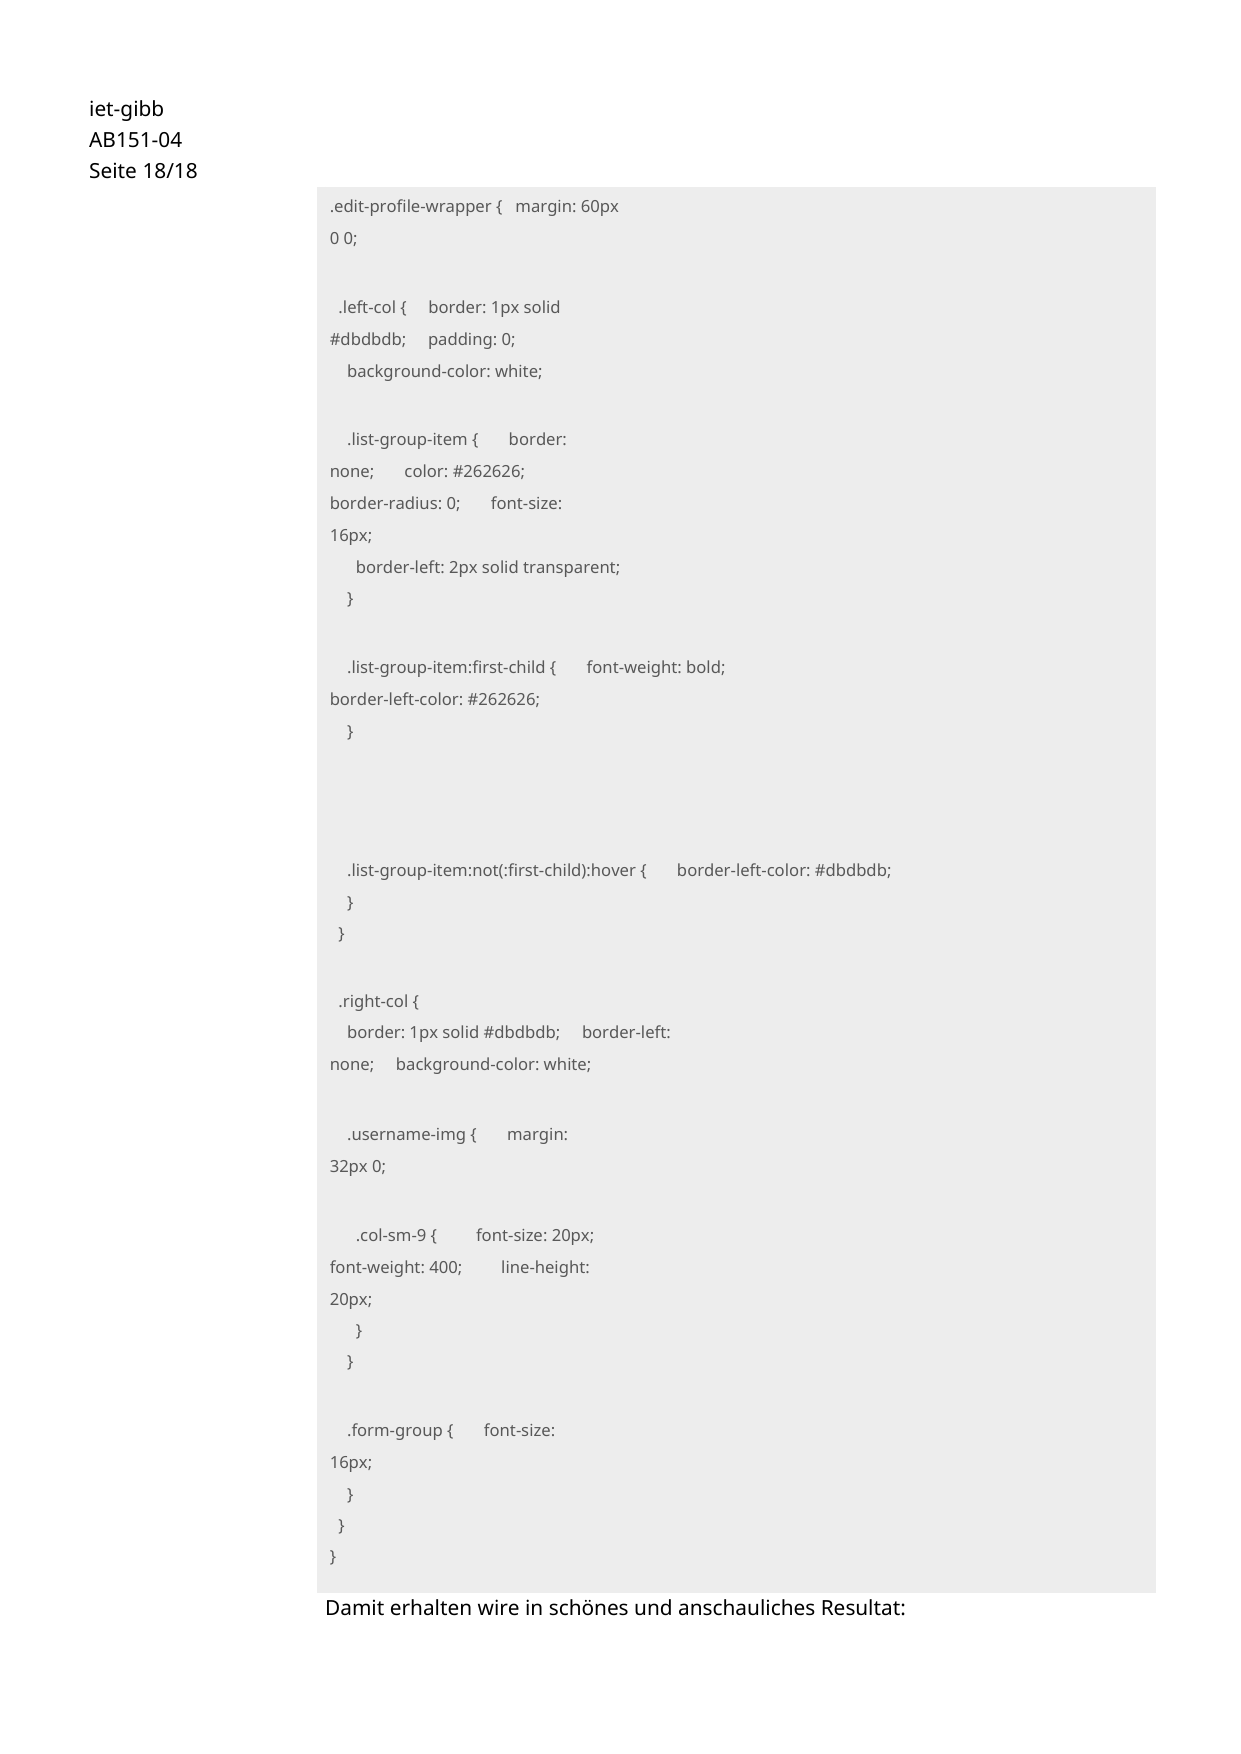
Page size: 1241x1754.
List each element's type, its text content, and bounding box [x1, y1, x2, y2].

text Damit erhalten wire in schönes und anschauliches Resultat: [325, 1593, 1170, 1621]
table_cell .list-group-item:not(:first-child):hover { border-left-color: #dbdbdb; } } .right-col { border: 1px solid #dbdbdb; border-left: none; background-color: white; .username-img { margin: 32px 0; .col-sm-9 { font-size: 20px; font-weight: 400; line-height: 20px; } } .form-group { font-size: 16px; } } } [326, 856, 1156, 1587]
table_header .edit-profile-wrapper { margin: 60px 0 0; .left-col { border: 1px solid #dbdbdb; padding: 0; background-color: white; .list-group-item { border: none; color: #262626; border-radius: 0; font-size: 16px; border-left: 2px solid transparent; } .list-group-item:first-child { font-weight: bold; border-left-color: #262626; } [326, 193, 1156, 856]
